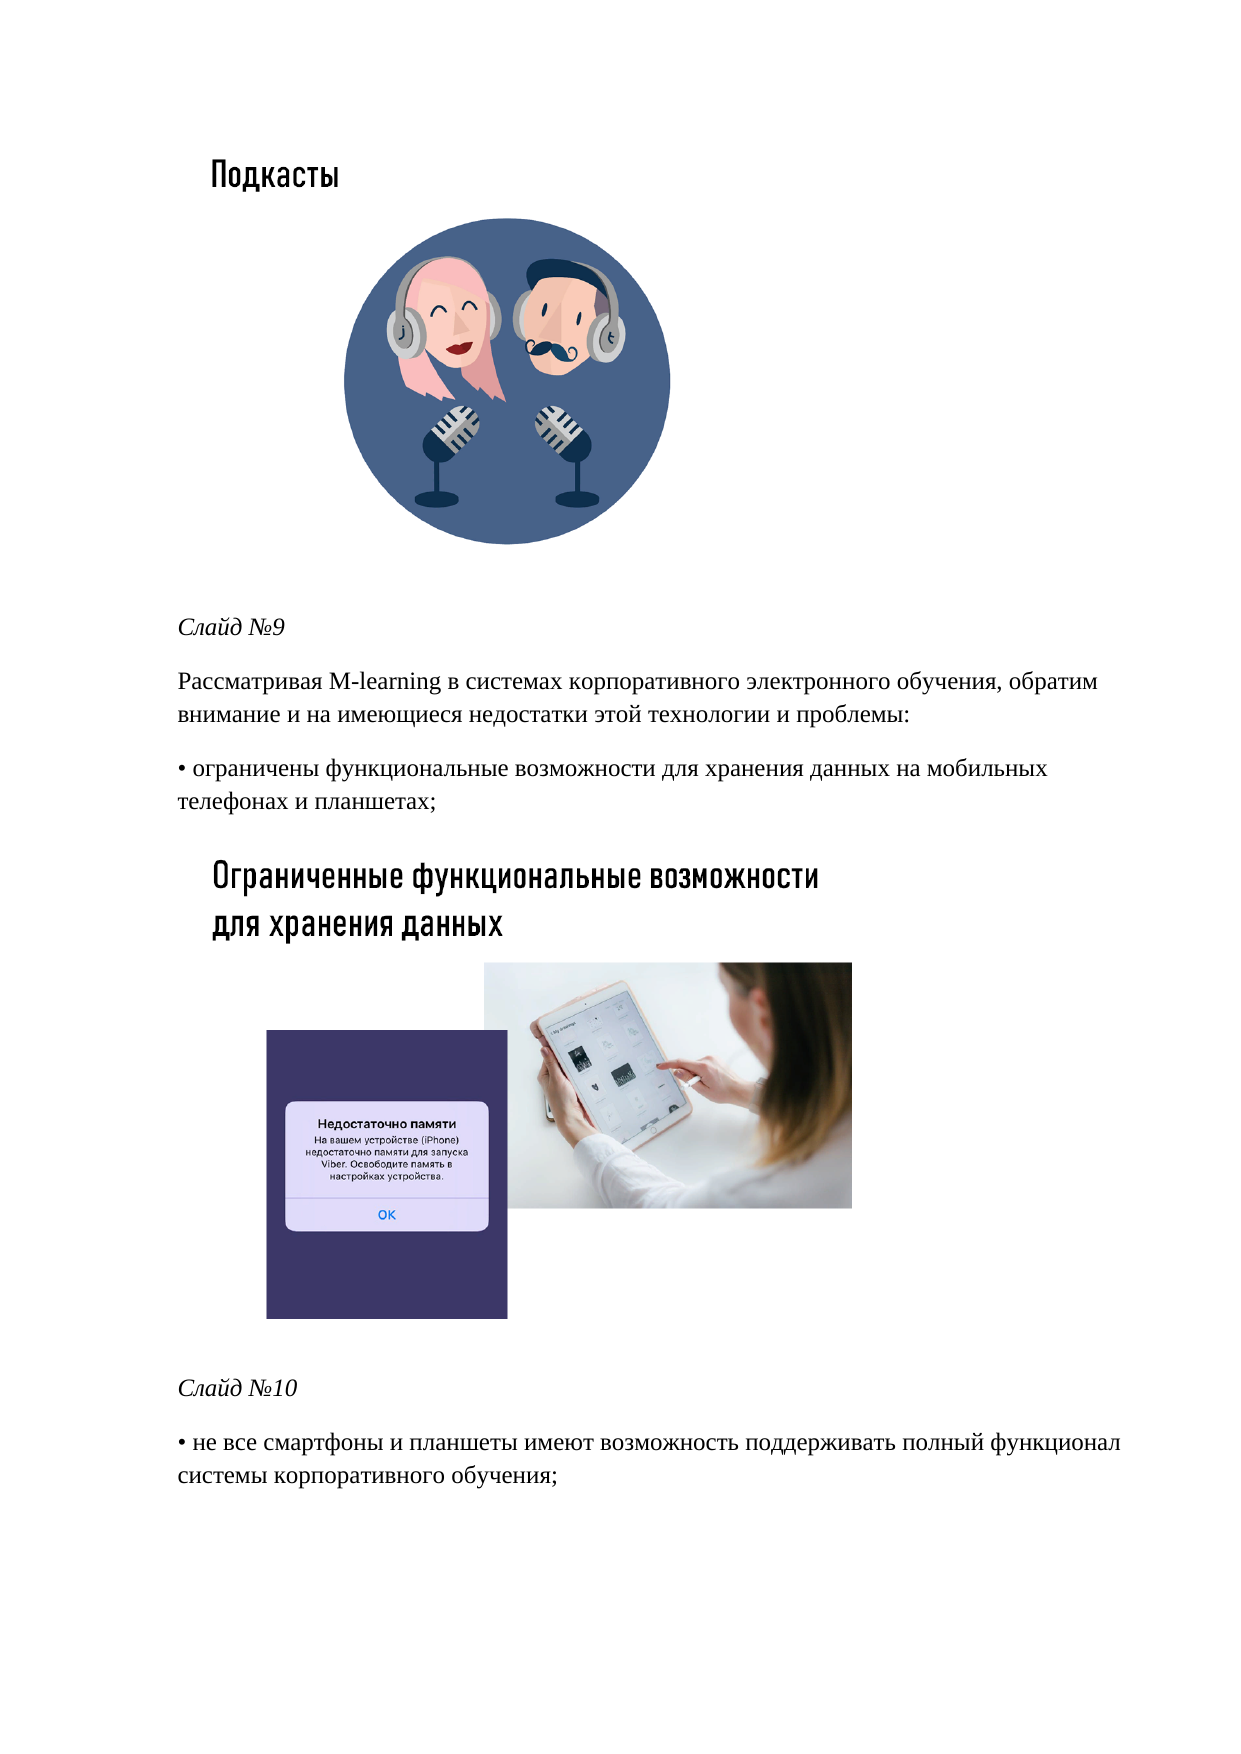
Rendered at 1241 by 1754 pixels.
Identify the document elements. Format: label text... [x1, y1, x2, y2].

text Слайд №9 [177, 612, 1152, 641]
text Слайд №10 [177, 1373, 1152, 1402]
text • ограничены функциональные возможности для хранения данных на мобильных телефонах и планшетах; [177, 753, 1152, 815]
picture [177, 118, 808, 588]
picture [177, 840, 869, 1349]
text • не все смартфоны и планшеты имеют возможность поддерживать полный функционал системы корпоративного обучения; [177, 1427, 1152, 1489]
text Рассматривая М-learning в системах корпоративного электронного обучения, обратим внимание и на имеющиеся недостатки этой технологии и проблемы: [177, 666, 1152, 728]
